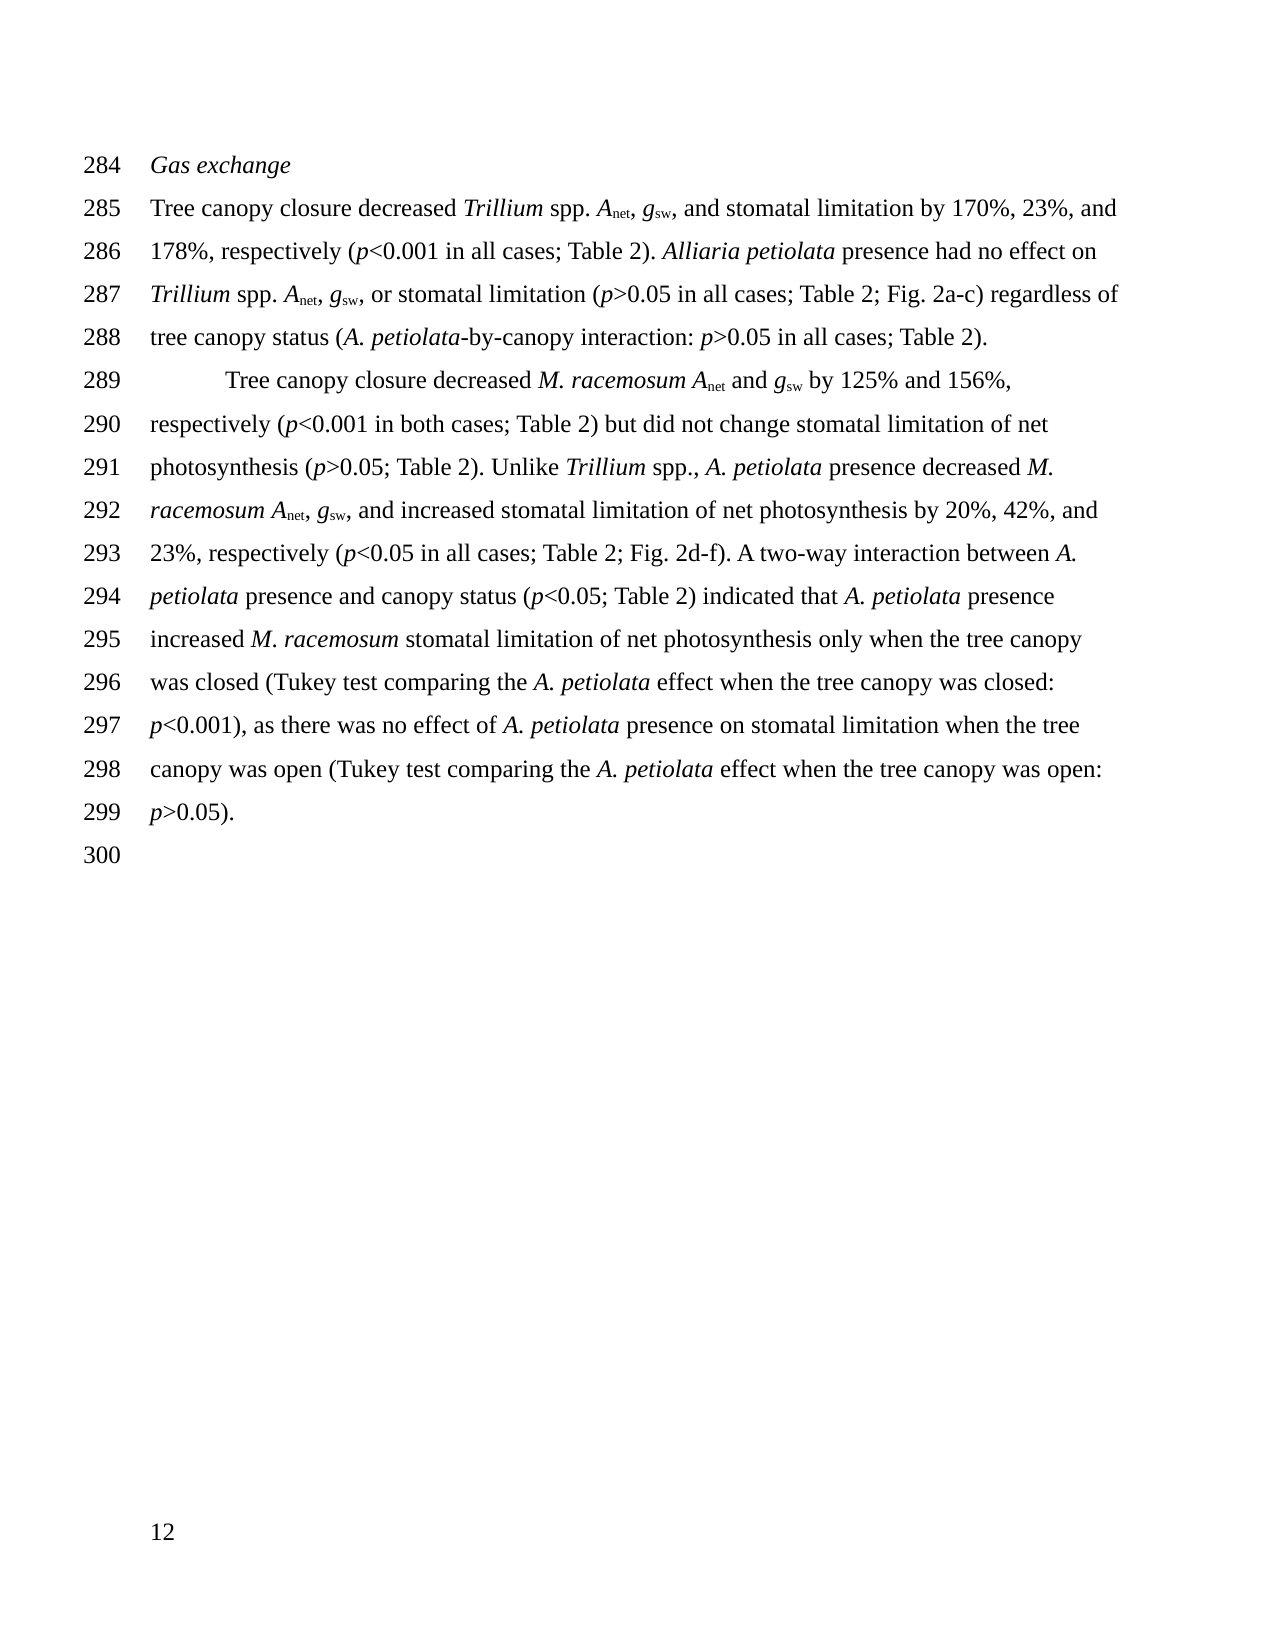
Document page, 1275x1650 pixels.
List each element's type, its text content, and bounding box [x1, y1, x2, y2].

text Tree canopy closure decreased M. racemosum Anet and gsw by 125% and 156%, respectively (p<0.001 in both cases; Table 2) but did not change stomatal limitation of net photosynthesis (p>0.05; Table 2). Unlike Trillium spp., A. petiolata presence decreased M. racemosum Anet, gsw, and increased stomatal limitation of net photosynthesis by 20%, 42%, and 23%, respectively (p<0.05 in all cases; Table 2; Fig. 2d-f). A two-way interaction between A. petiolata presence and canopy status (p<0.05; Table 2) indicated that A. petiolata presence increased M. racemosum stomatal limitation of net photosynthesis only when the tree canopy was closed (Tukey test comparing the A. petiolata effect when the tree canopy was closed: p<0.001), as there was no effect of A. petiolata presence on stomatal limitation when the tree canopy was open (Tukey test comparing the A. petiolata effect when the tree canopy was open: p>0.05). [150, 366, 1125, 826]
text Tree canopy closure decreased Trillium spp. Anet, gsw, and stomatal limitation by 170%, 23%, and 178%, respectively (p<0.001 in all cases; Table 2). Alliaria petiolata presence had no effect on Trillium spp. Anet, gsw, or stomatal limitation (p>0.05 in all cases; Table 2; Fig. 2a-c) regardless of tree canopy status (A. petiolata-by-canopy interaction: p>0.05 in all cases; Table 2). [150, 193, 1125, 351]
text Gas exchange [150, 150, 1125, 179]
